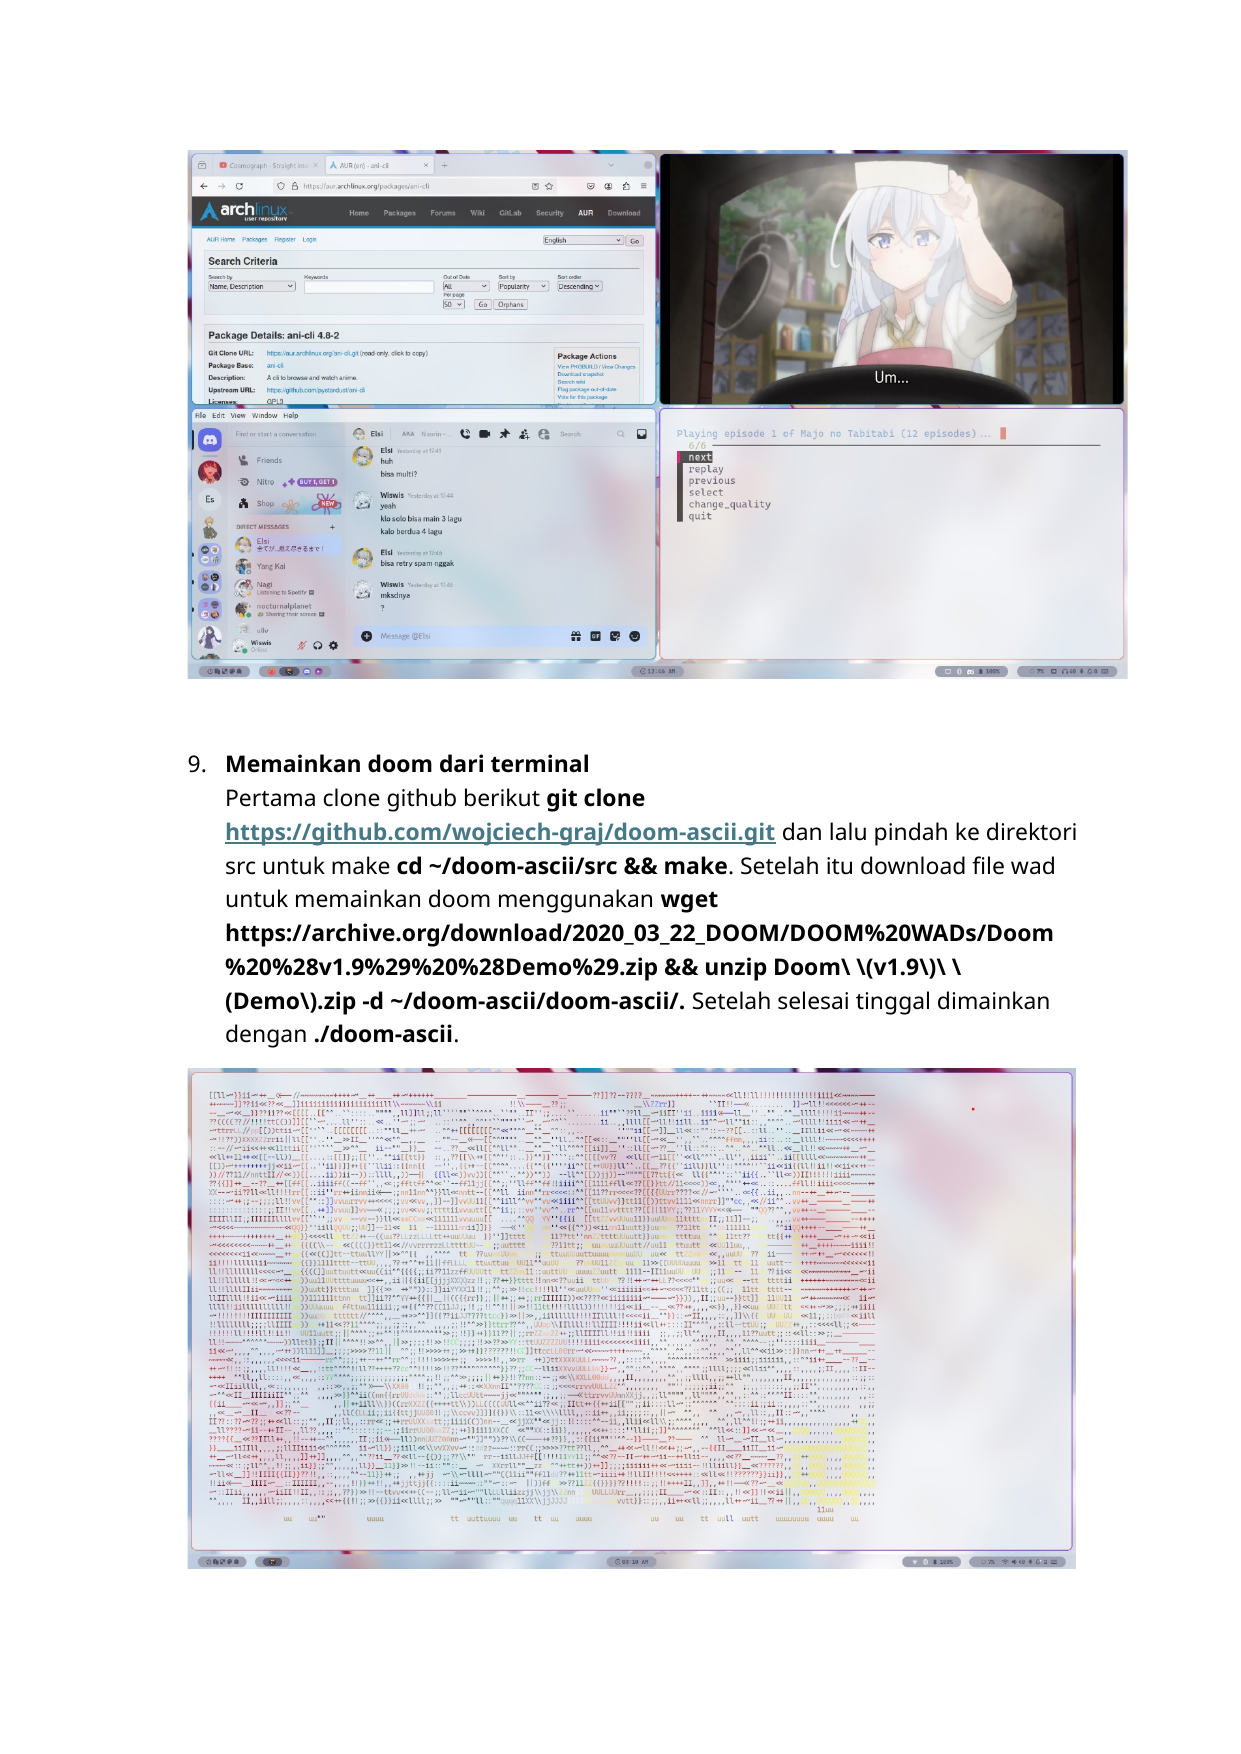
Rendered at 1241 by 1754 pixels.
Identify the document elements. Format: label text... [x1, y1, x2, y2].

list Memainkan doom dari terminal Pertama clone github berikut git clone https://github.com/wojciech-graj/doom-ascii.git dan lalu pindah ke direktori src untuk make cd ~/doom-ascii/src && make. Setelah itu download file wad untuk memainkan doom menggunakan wget https://archive.org/download/2020_03_22_DOOM/DOOM%20WADs/Doom%20%28v1.9%29%20%28Demo%29.zip && unzip Doom\ \(v1.9\)\ \(Demo\).zip -d ~/doom-ascii/doom-ascii/. Setelah selesai tinggal dimainkan dengan ./doom-ascii. [187, 748, 1090, 1050]
picture [187, 1068, 1076, 1569]
picture [187, 150, 1128, 679]
